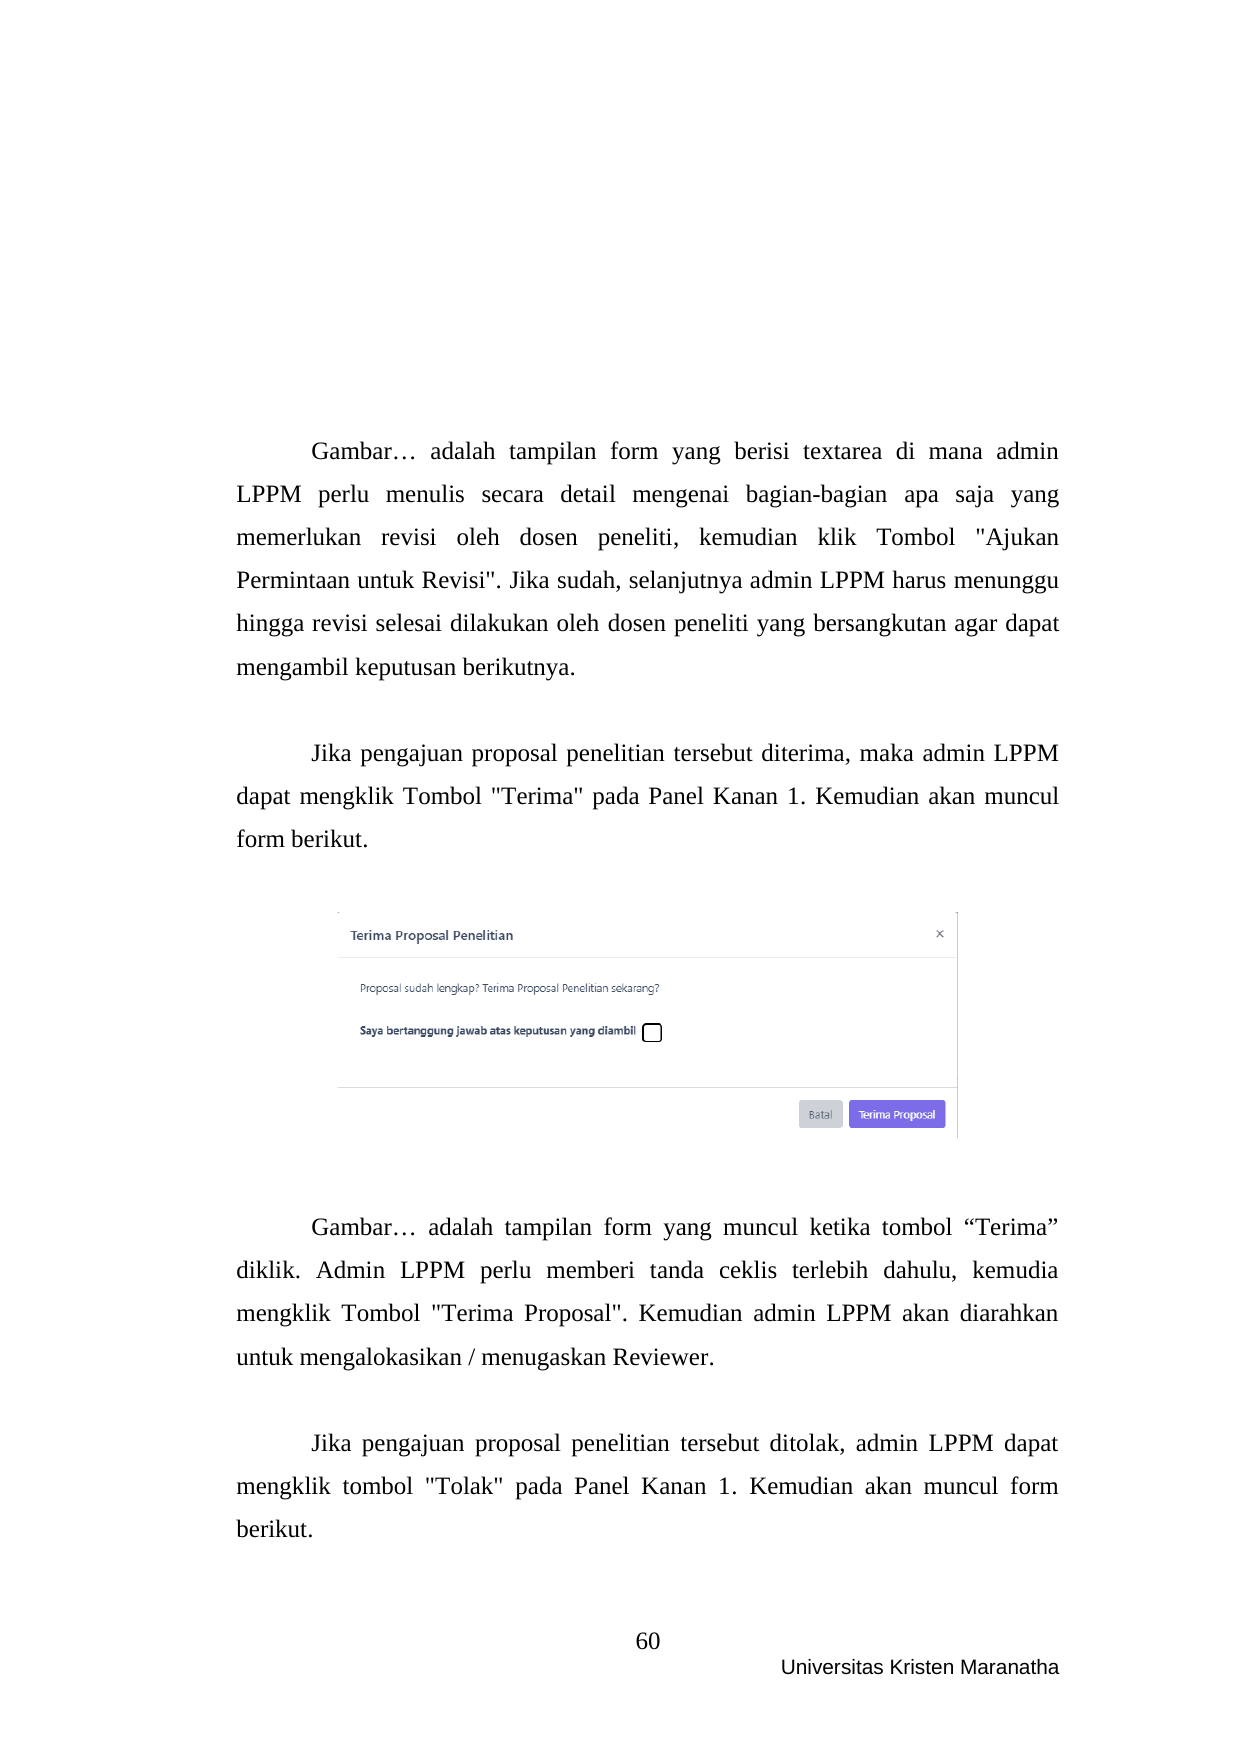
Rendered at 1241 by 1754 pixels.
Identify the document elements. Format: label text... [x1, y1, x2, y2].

text Jika pengajuan proposal penelitian tersebut diterima, maka admin LPPM dapat mengklik Tombol "Terima" pada Panel Kanan 1. Kemudian akan muncul form berikut. [236, 738, 1059, 853]
picture [337, 912, 958, 1138]
text Jika pengajuan proposal penelitian tersebut ditolak, admin LPPM dapat mengklik tombol "Tolak" pada Panel Kanan 1. Kemudian akan muncul form berikut. [236, 1428, 1059, 1543]
text Gambar… adalah tampilan form yang muncul ketika tombol “Terima” diklik. Admin LPPM perlu memberi tanda ceklis terlebih dahulu, kemudia mengklik Tombol "Terima Proposal". Kemudian admin LPPM akan diarahkan untuk mengalokasikan / menugaskan Reviewer. [236, 1212, 1059, 1370]
text Gambar… adalah tampilan form yang berisi textarea di mana admin LPPM perlu menulis secara detail mengenai bagian-bagian apa saja yang memerlukan revisi oleh dosen peneliti, kemudian klik Tombol "Ajukan Permintaan untuk Revisi". Jika sudah, selanjutnya admin LPPM harus menunggu hingga revisi selesai dilakukan oleh dosen peneliti yang bersangkutan agar dapat mengambil keputusan berikutnya. [236, 436, 1059, 680]
